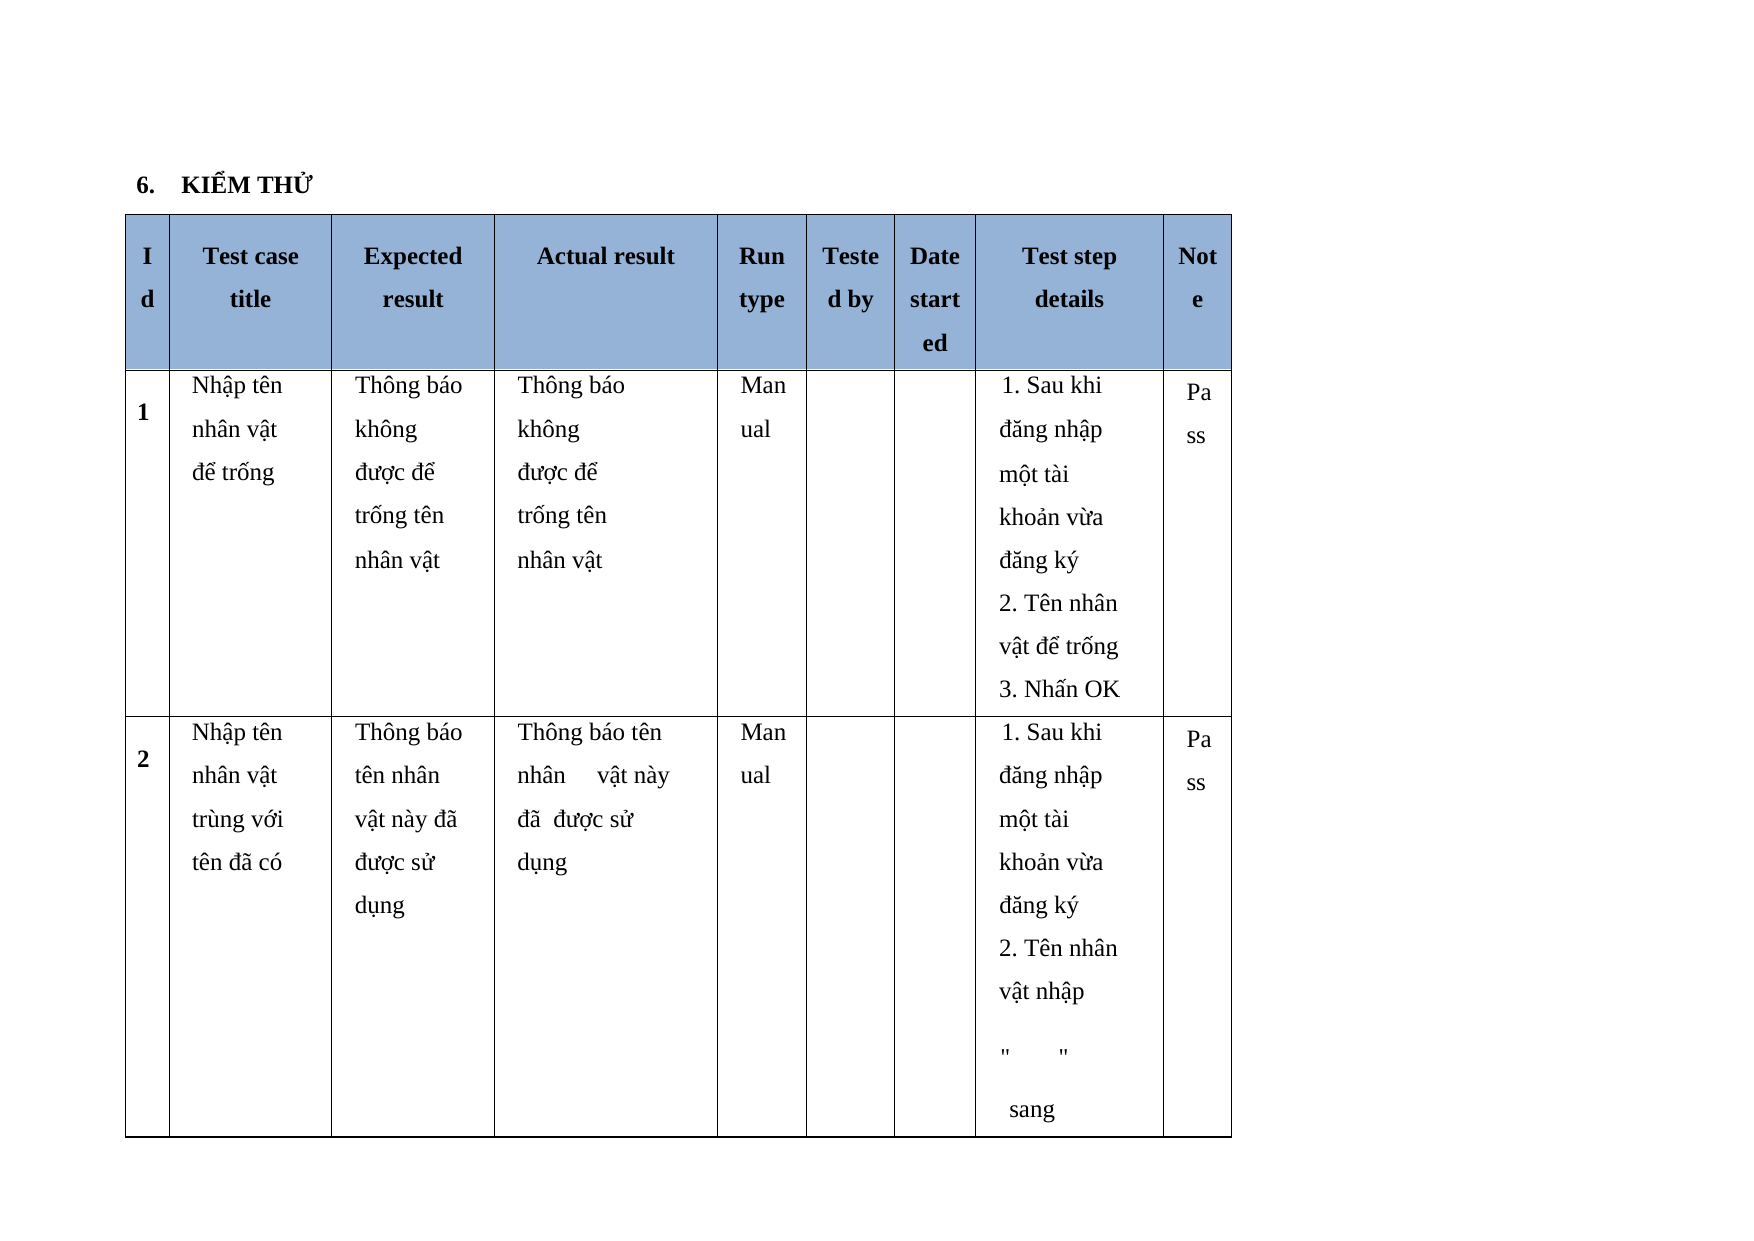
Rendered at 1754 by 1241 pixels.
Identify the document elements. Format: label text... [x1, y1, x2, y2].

table_header Note [1164, 215, 1231, 369]
table_cell [895, 717, 975, 1136]
table_cell Nhập tên nhân vật để trống [170, 371, 331, 716]
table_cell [495, 717, 717, 1136]
table_header Id [126, 215, 169, 369]
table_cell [332, 717, 494, 1136]
table_header Date started [895, 215, 975, 369]
table_header Tested by [807, 215, 894, 369]
table_header Expected result [332, 215, 494, 369]
table_cell 2 [126, 717, 169, 1136]
table_cell Manual [718, 717, 806, 1136]
table_cell 1. Sau khi đăng nhập một tài khoản vừa đăng ký 2. Tên nhân vật để trống 3. Nhấn OK [976, 371, 1163, 716]
table_cell Manual [718, 371, 806, 716]
table_cell Pass [1164, 371, 1231, 716]
table_header Run type [718, 215, 806, 369]
table_header Test step details [976, 215, 1163, 369]
table_cell 1 [126, 371, 169, 716]
table_cell [895, 371, 975, 716]
list KIỂM THỬ [136, 171, 1608, 199]
table_cell Thông báo không được để trống tên nhân vật [332, 371, 494, 716]
table_cell Pass [1164, 717, 1231, 1136]
table_cell [807, 717, 894, 1136]
table_cell [807, 371, 894, 716]
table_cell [170, 717, 331, 1136]
table_header Actual result [495, 215, 717, 369]
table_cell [976, 717, 1163, 1136]
table_cell Thông báo không được để trống tên nhân vật [495, 371, 717, 716]
table_header Test case title [170, 215, 331, 369]
